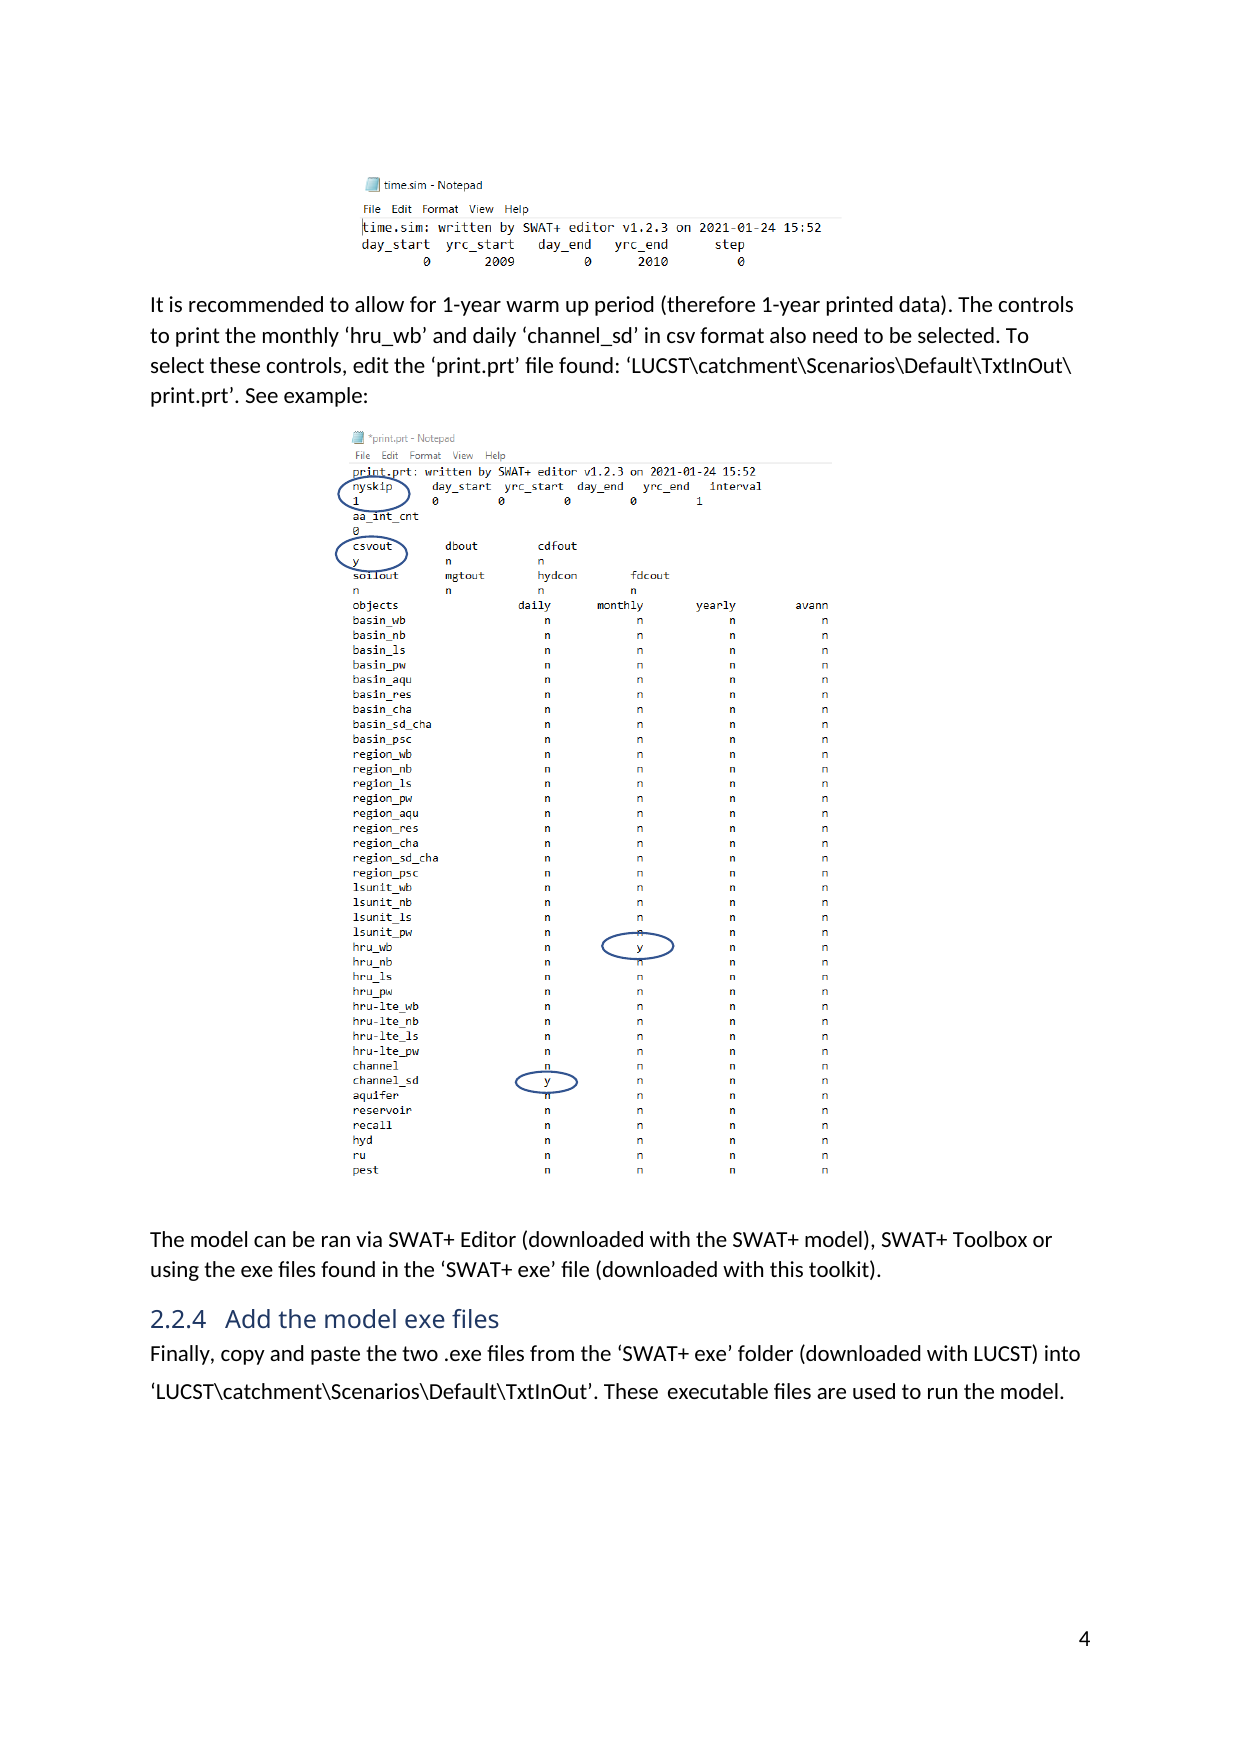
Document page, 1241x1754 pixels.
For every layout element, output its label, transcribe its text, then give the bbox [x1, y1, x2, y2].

text The model can be ran via SWAT+ Editor (downloaded with the SWAT+ model), SWAT+ Toolbox or using the exe files found in the ‘SWAT+ exe’ file (downloaded with this toolkit). [150, 1225, 1090, 1283]
subtitle Add the model exe files [150, 1302, 1090, 1336]
picture [349, 478, 408, 510]
text It is recommended to allow for 1-year warm up period (therefore 1-year printed data). The controls to print the monthly ‘hru_wb’ and daily ‘channel_sd’ in csv format also need to be selected. To select these controls, edit the ‘print.prt’ file found: ‘LUCST\catchment\Scenarios\Default\TxtInOut\print.prt’. See example: [150, 291, 1090, 409]
picture [349, 538, 405, 570]
text Finally, copy and paste the two .exe files from the ‘SWAT+ exe’ folder (downloaded with LUCST) into ‘LUCST\catchment\Scenarios\Default\TxtInOut’. These executable files are used to run the model. [150, 1339, 1090, 1407]
picture [349, 428, 832, 1178]
picture [359, 171, 842, 287]
